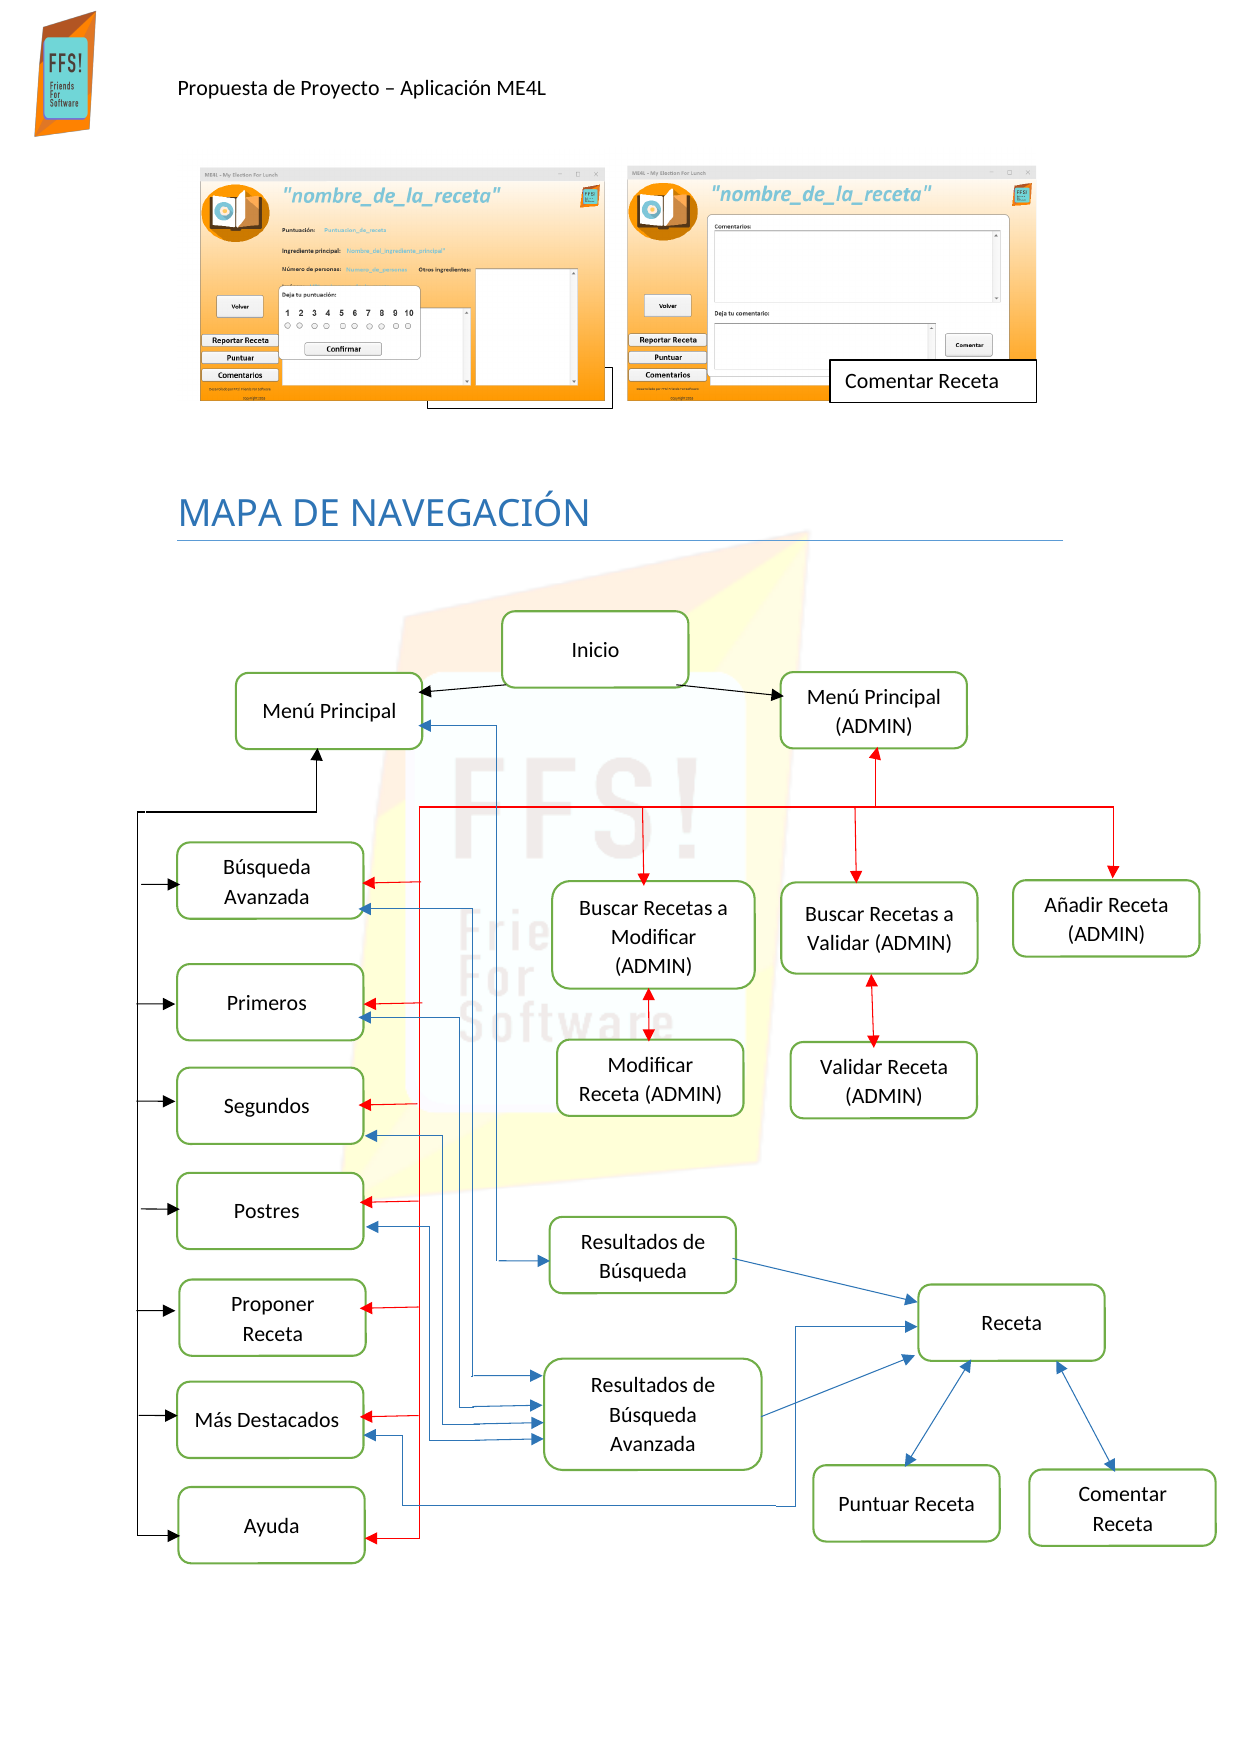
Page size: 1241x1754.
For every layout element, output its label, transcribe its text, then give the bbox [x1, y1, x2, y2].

picture [5, 1, 125, 153]
subtitle MAPA DE NAVEGACIÓN [177, 487, 1063, 540]
picture [177, 147, 1037, 401]
